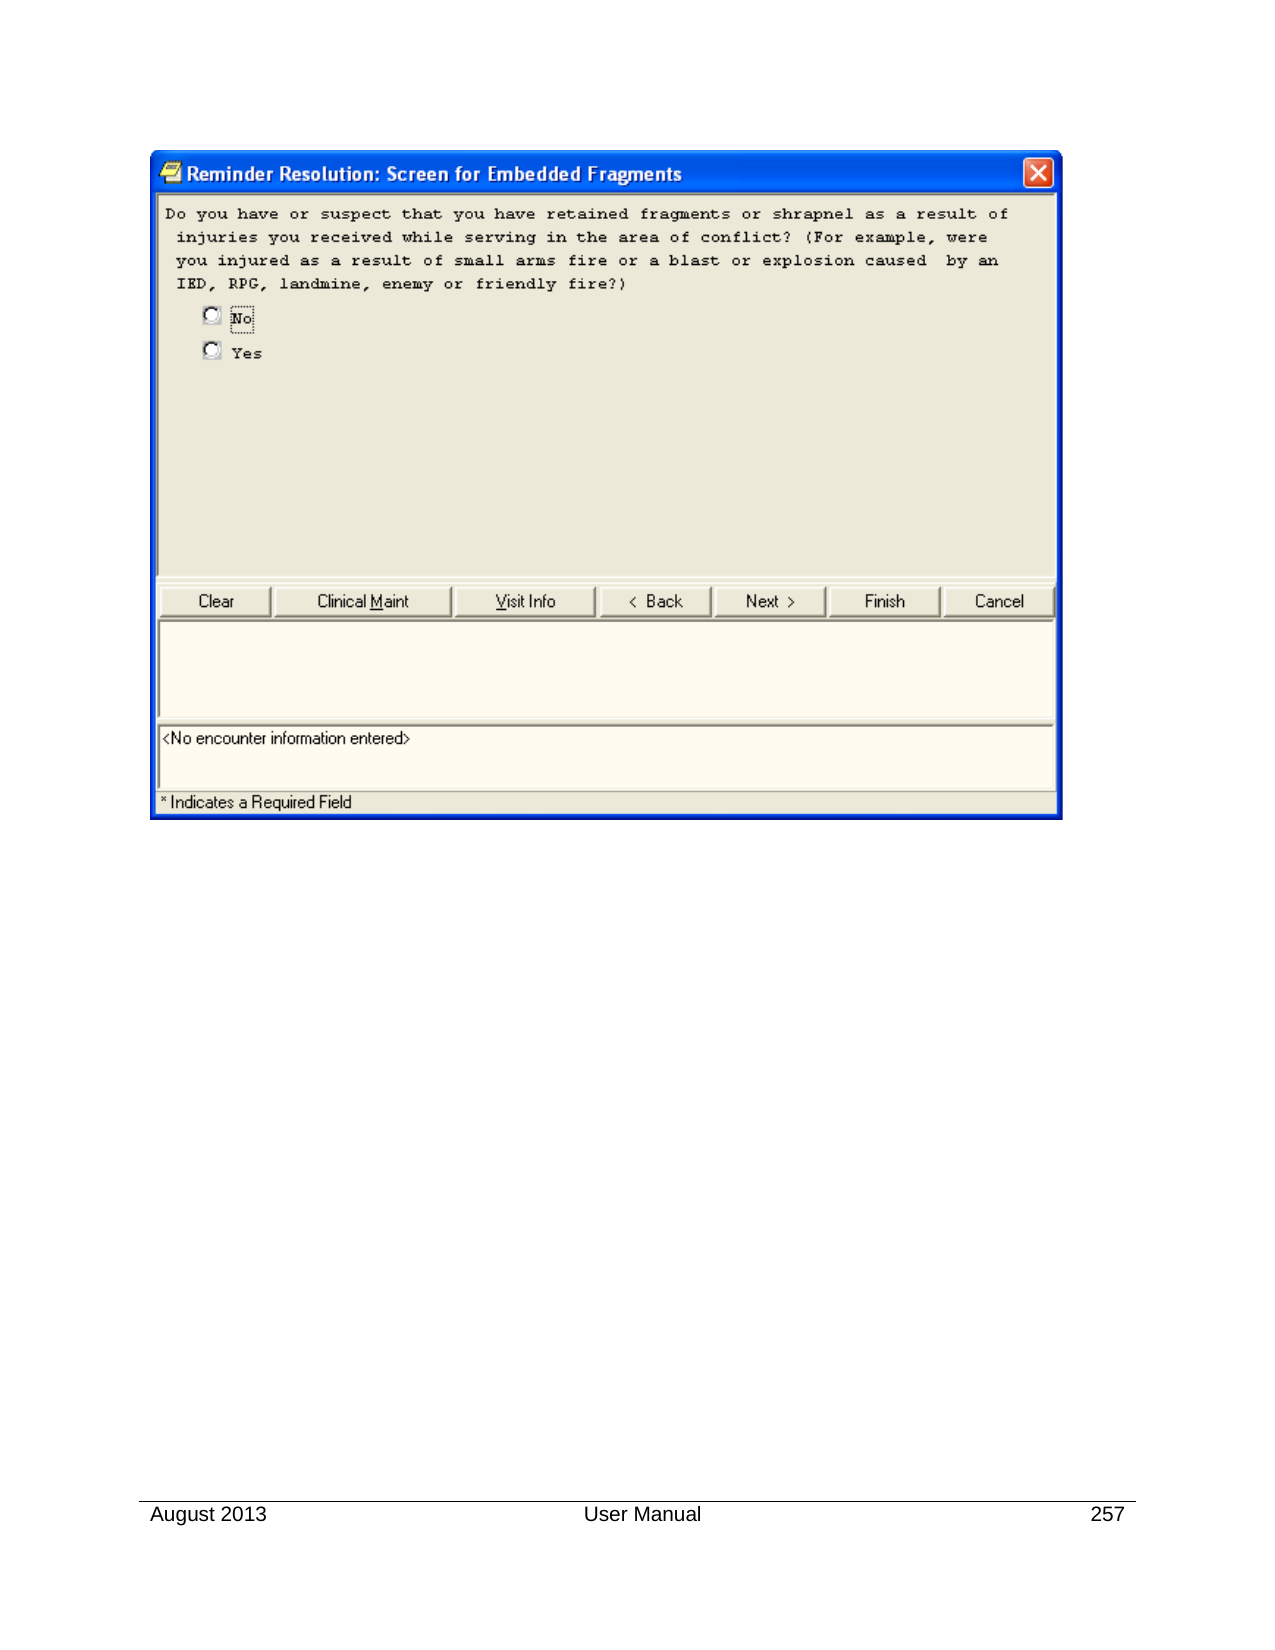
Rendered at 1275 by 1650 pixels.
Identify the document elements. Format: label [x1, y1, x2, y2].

picture [150, 150, 1063, 820]
